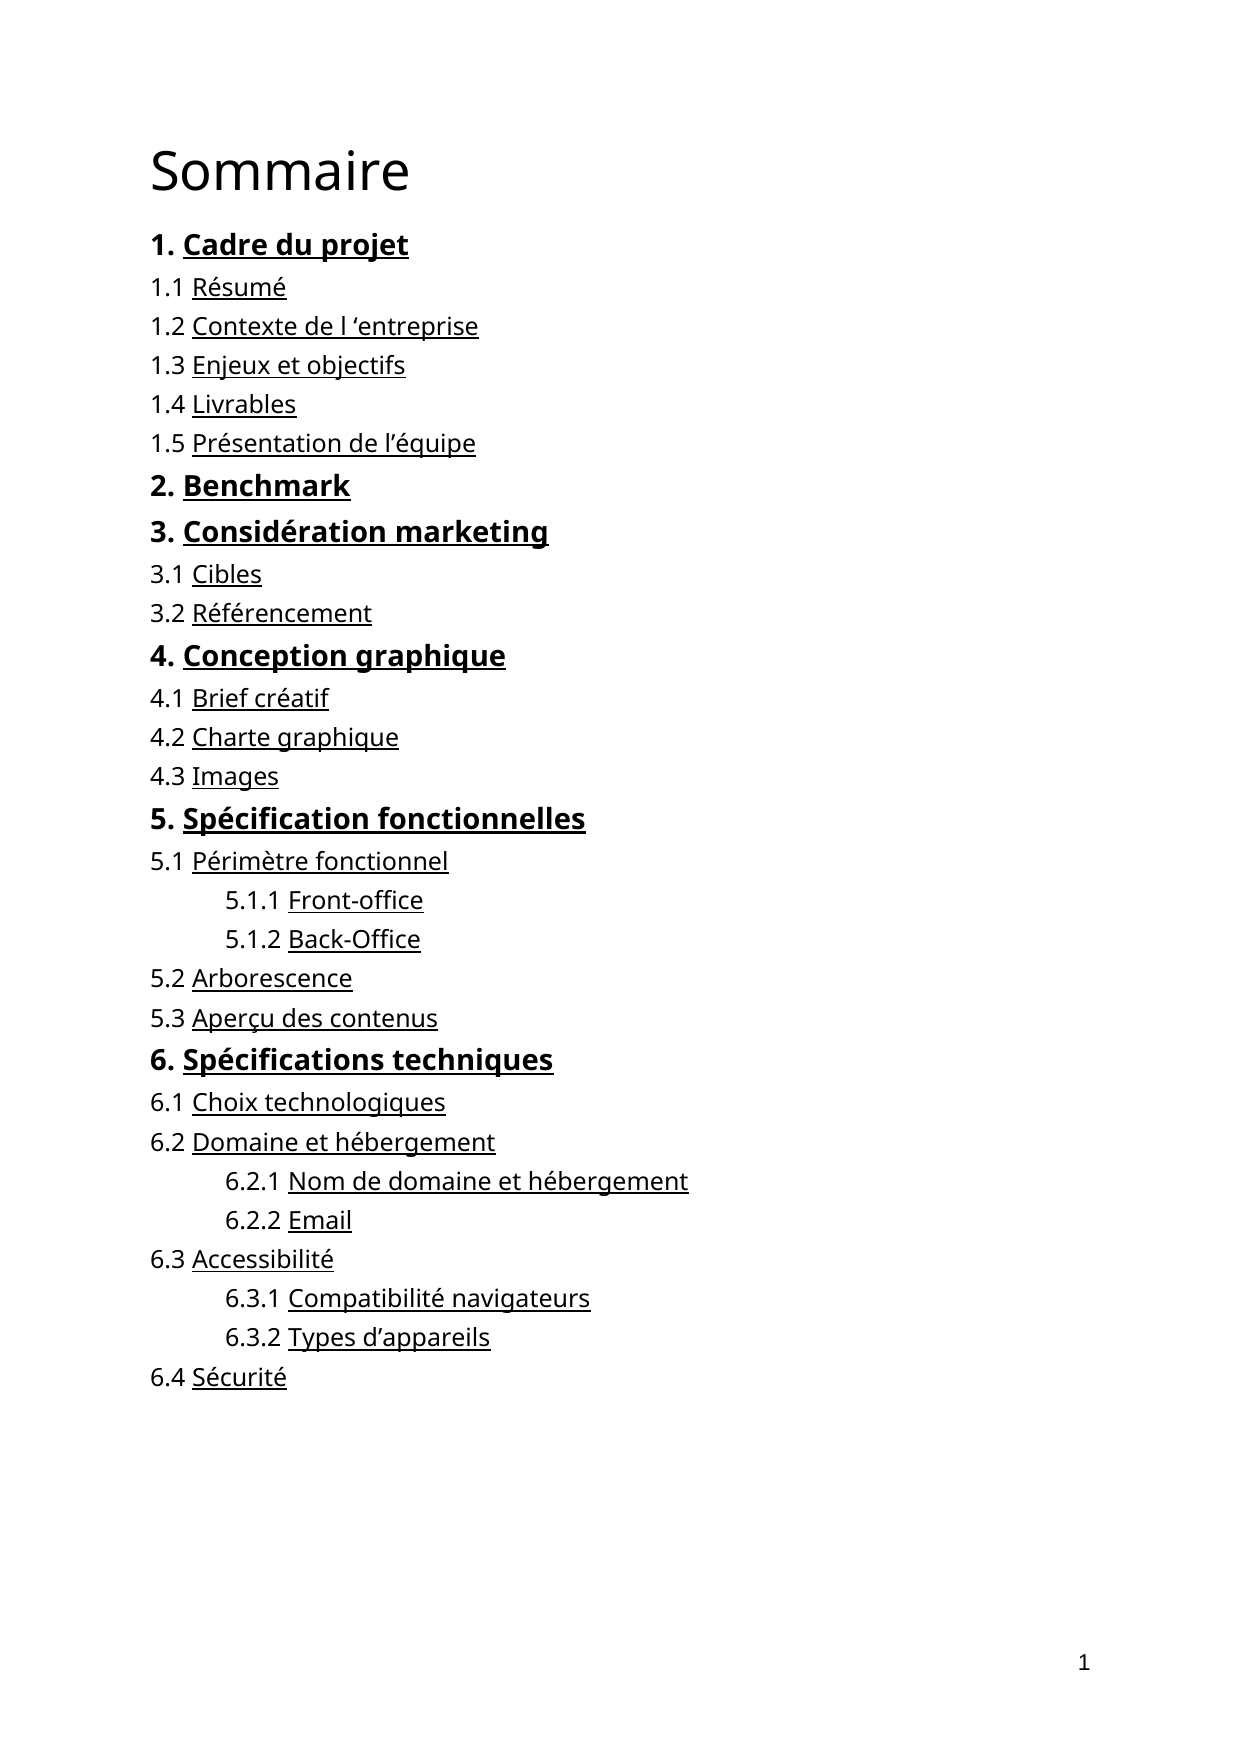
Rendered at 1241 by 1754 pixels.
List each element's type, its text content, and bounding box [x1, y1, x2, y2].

text 1. Cadre du projet [150, 224, 1090, 263]
text 2. Benchmark [150, 465, 1090, 505]
text 5.1.1 Front-office [150, 883, 1090, 917]
text 6.2 Domaine et hébergement [150, 1124, 1090, 1158]
text 6.4 Sécurité [150, 1359, 1090, 1393]
text 6.1 Choix technologiques [150, 1085, 1090, 1119]
title Sommaire [150, 133, 1090, 207]
text 6.2.1 Nom de domaine et hébergement [150, 1163, 1090, 1197]
text 6.3 Accessibilité [150, 1242, 1090, 1276]
text 1.4 Livrables [150, 387, 1090, 421]
text 5.1 Périmètre fonctionnel [150, 844, 1090, 878]
text 6.3.2 Types d’appareils [150, 1320, 1090, 1354]
text 5.3 Aperçu des contenus [150, 1000, 1090, 1034]
text 5. Spécification fonctionnelles [150, 798, 1090, 838]
text 3. Considération marketing [150, 511, 1090, 551]
text 6.2.2 Email [150, 1203, 1090, 1237]
text 5.1.2 Back-Office [150, 922, 1090, 956]
text 6.3.1 Compatibilité navigateurs [150, 1281, 1090, 1315]
text 1.3 Enjeux et objectifs [150, 348, 1090, 382]
text 3.2 Référencement [150, 596, 1090, 630]
text 1.2 Contexte de l ‘entreprise [150, 309, 1090, 343]
text 4. Conception graphique [150, 635, 1090, 674]
text 4.2 Charte graphique [150, 720, 1090, 754]
text 6. Spécifications techniques [150, 1039, 1090, 1079]
text 4.1 Brief créatif [150, 681, 1090, 714]
text 1.1 Résumé [150, 269, 1090, 303]
text 1.5 Présentation de l’équipe [150, 426, 1090, 460]
text 4.3 Images [150, 759, 1090, 793]
text 5.2 Arborescence [150, 961, 1090, 995]
text 3.1 Cibles [150, 557, 1090, 591]
